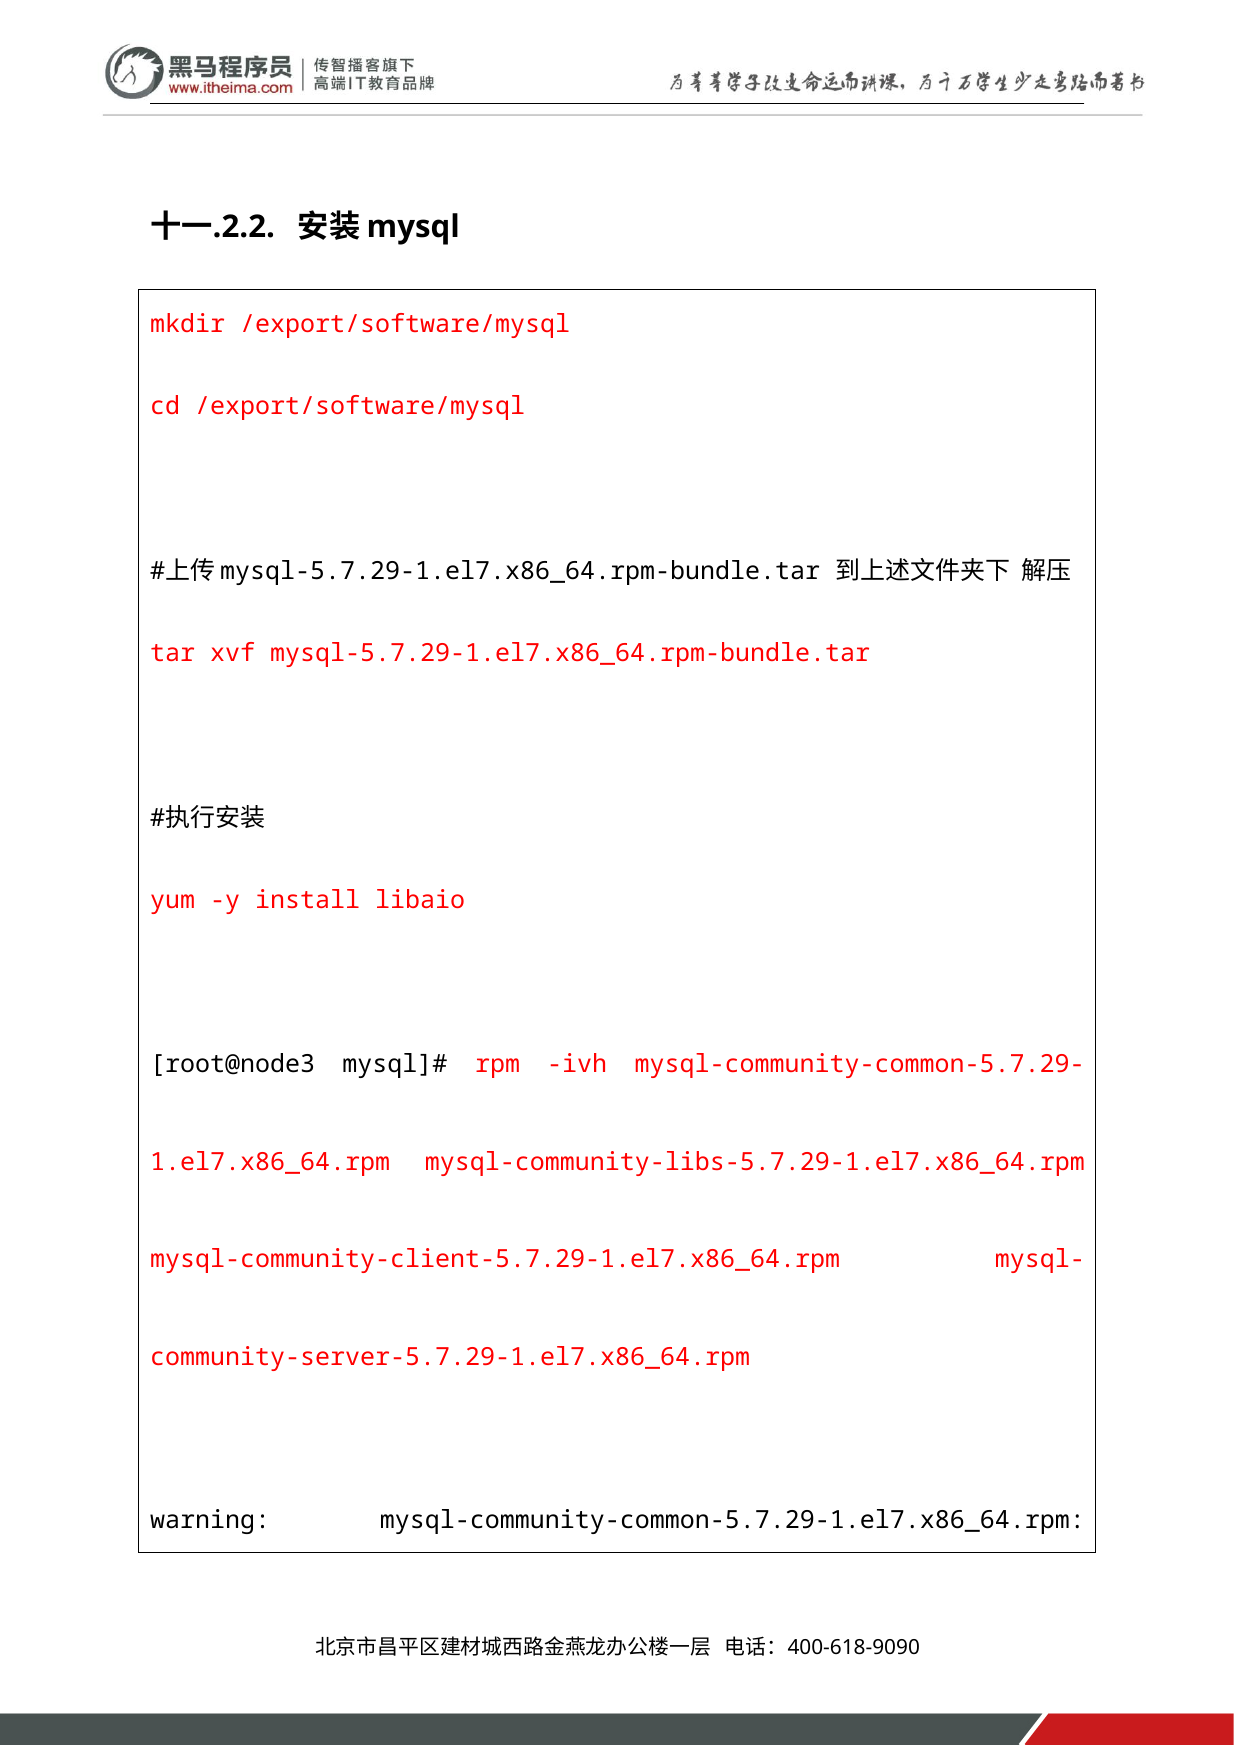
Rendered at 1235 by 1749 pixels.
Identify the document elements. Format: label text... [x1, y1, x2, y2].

subtitle 安装mysql [150, 192, 1084, 257]
picture [0, 0, 1235, 123]
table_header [139, 290, 1095, 1552]
picture [0, 1654, 1234, 1745]
